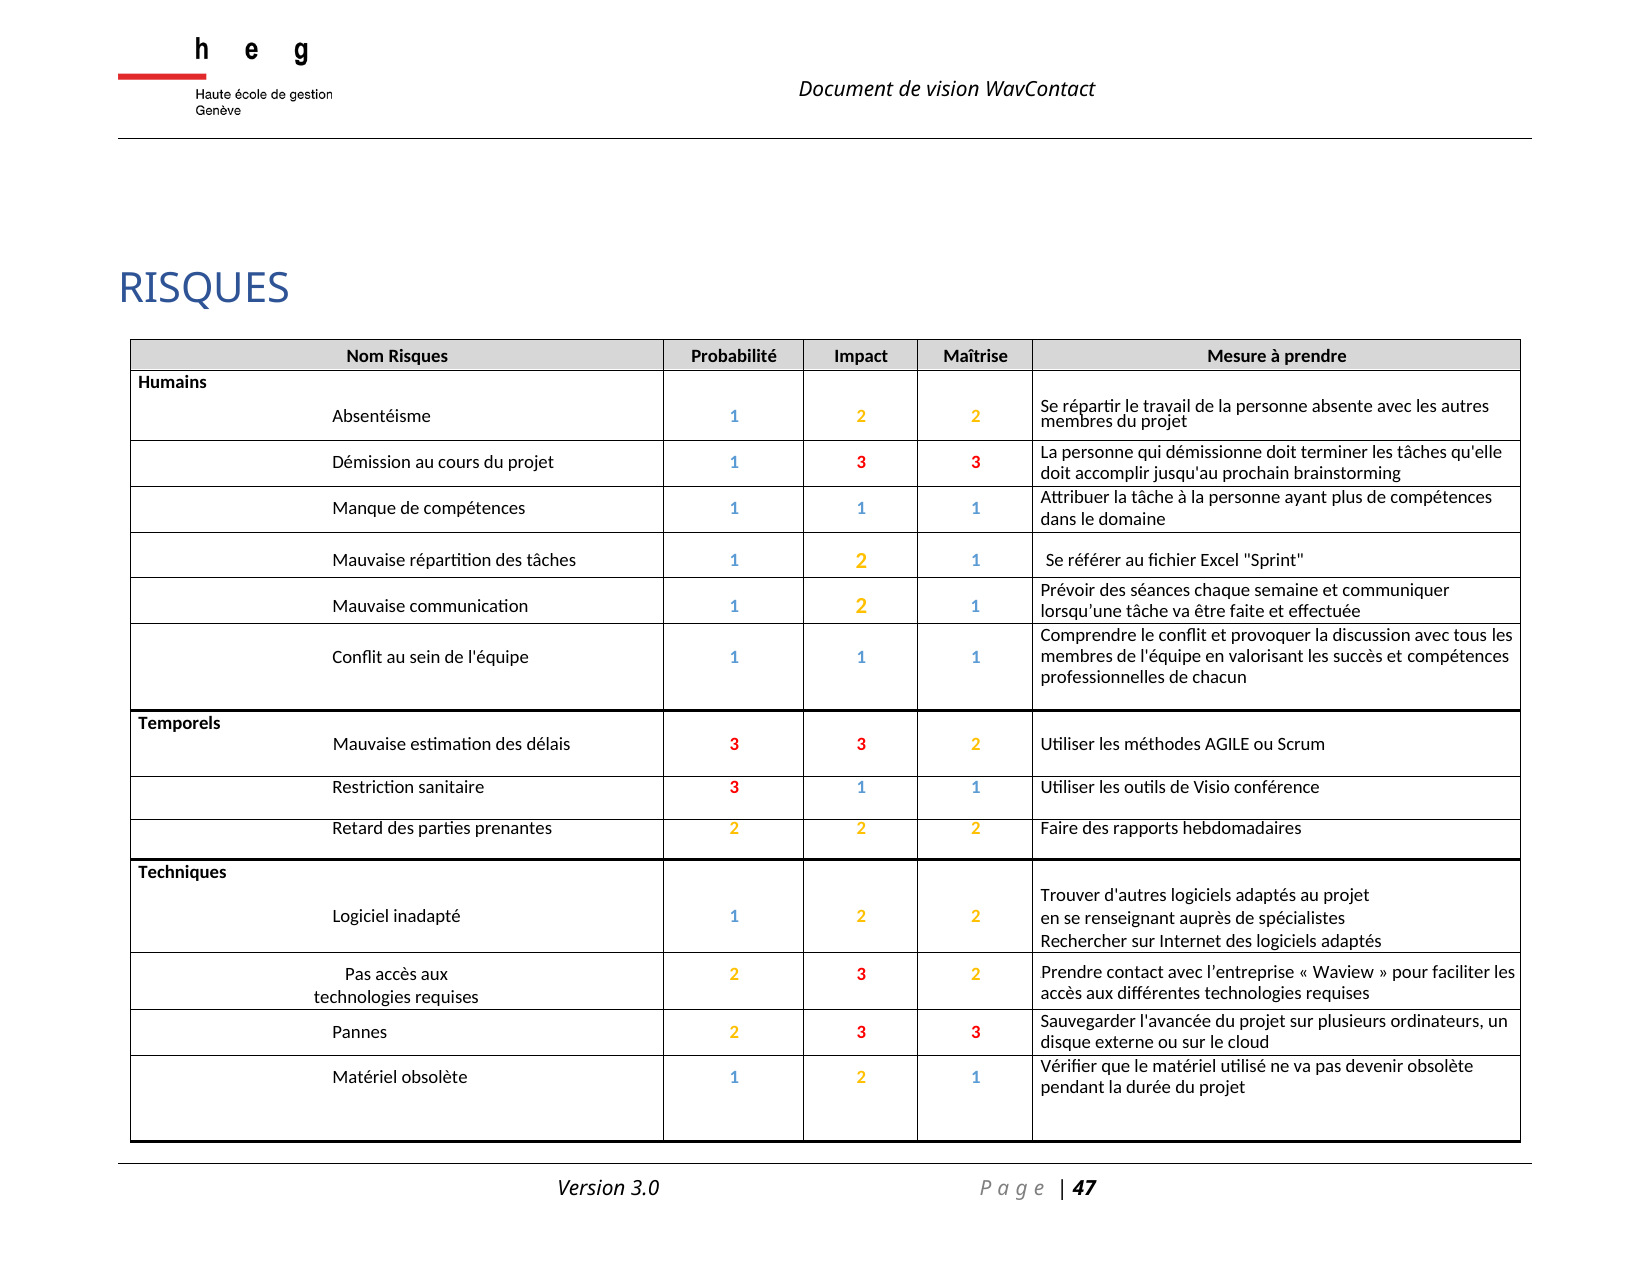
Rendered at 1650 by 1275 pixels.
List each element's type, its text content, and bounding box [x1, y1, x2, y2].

table_cell Manque de compétences [131, 487, 663, 532]
table_cell Trouver d'autres logiciels adaptés au projet en se renseignant auprès de spécialistes Rechercher sur Internet des logiciels adaptés [1033, 861, 1520, 952]
table_cell Pas accès aux technologies requises [131, 953, 663, 1009]
table_cell 2 [804, 894, 917, 952]
table_cell Temporels [131, 712, 663, 734]
table_header Nom Risques [131, 340, 663, 369]
table_cell 1 [664, 894, 803, 952]
table_cell 1 [664, 441, 803, 486]
table_cell Conflit au sein de l'équipe [131, 624, 663, 708]
table_cell 1 [918, 487, 1032, 532]
table_cell 1 [918, 578, 1032, 623]
table_cell Mauvaise répartition des tâches [131, 533, 663, 577]
table_cell 2 [804, 400, 917, 440]
table_header Probabilité [664, 340, 803, 369]
table_cell Absentéisme [131, 400, 663, 440]
table_header Mesure à prendre [1033, 340, 1520, 369]
table_cell 3 [918, 441, 1032, 486]
table_cell 2 [918, 953, 1032, 1009]
table_cell 1 [664, 578, 803, 623]
table_cell 2 [664, 820, 803, 857]
table_cell [918, 861, 1032, 894]
table_cell Pannes [131, 1010, 663, 1055]
table_cell Humains [131, 371, 663, 400]
table_cell [804, 371, 917, 400]
table_cell Restriction sanitaire [131, 777, 663, 818]
table_cell 1 [918, 1056, 1032, 1140]
table_cell Se répartir le travail de la personne absente avec les autres membres du projet [1033, 400, 1520, 440]
table_cell 3 [804, 953, 917, 1009]
picture [118, 35, 332, 116]
table_cell La personne qui démissionne doit terminer les tâches qu'elle doit accomplir jusqu'au prochain brainstorming [1033, 441, 1520, 486]
table_cell kPrendre contact avec l’entreprise « Waview » pour faciliter les accès aux différentes technologies requises [1033, 953, 1520, 1009]
table_header Impact [804, 340, 917, 369]
table_cell [664, 371, 803, 400]
table_cell 1 [664, 624, 803, 708]
table_cell 2 [804, 533, 917, 577]
table_cell 1 [664, 1056, 803, 1140]
table_cell 3 [804, 734, 917, 776]
table_cell 2 [664, 1010, 803, 1055]
table_cell Utiliser les méthodes AGILE ou Scrum [1033, 734, 1520, 776]
table_cell Mauvaise estimation des délais [131, 734, 663, 776]
table_cell Attribuer la tâche à la personne ayant plus de compétences dans le domaine [1033, 487, 1520, 532]
table_cell Se référer au fichier Excel "Sprint" [1033, 533, 1520, 577]
table_cell 2 [804, 1056, 917, 1140]
table_cell 1 [664, 487, 803, 532]
table_cell 3 [804, 441, 917, 486]
table_cell Retard des parties prenantes [131, 820, 663, 857]
table_cell 2 [918, 400, 1032, 440]
table_cell Sauvegarder l'avancée du projet sur plusieurs ordinateurs, un disque externe ou sur le cloud [1033, 1010, 1520, 1055]
table_cell [918, 371, 1032, 400]
table_cell Logiciel inadapté [131, 894, 663, 952]
table_cell 1 [664, 533, 803, 577]
table_cell 2 [918, 820, 1032, 857]
table_header Maîtrise [918, 340, 1032, 369]
table_cell 1 [918, 624, 1032, 708]
table_cell 2 [804, 578, 917, 623]
table_cell [664, 861, 803, 894]
table_cell 1 [804, 624, 917, 708]
subtitle RISQUES [118, 258, 1532, 314]
table_cell Matériel obsolète [131, 1056, 663, 1140]
table_cell [1033, 712, 1520, 734]
table_cell Comprendre le conflit et provoquer la discussion avec tous les membres de l'équipe en valorisant les succès et compétences professionnelles de chacun [1033, 624, 1520, 708]
table_cell 2 [664, 953, 803, 1009]
table_cell 3 [664, 734, 803, 776]
table_cell 2 [918, 734, 1032, 776]
table_cell 2 [804, 820, 917, 857]
table_cell 1 [804, 777, 917, 818]
table_cell Vérifier que le matériel utilisé ne va pas devenir obsolète pendant la durée du projet [1033, 1056, 1520, 1140]
table_cell Utiliser les outils de Visio conférence [1033, 777, 1520, 818]
table_cell [664, 712, 803, 734]
table_cell Démission au cours du projet [131, 441, 663, 486]
table_cell Mauvaise communication [131, 578, 663, 623]
table_cell [1033, 371, 1520, 400]
table_cell 3 [918, 1010, 1032, 1055]
table_cell Techniques [131, 861, 663, 894]
table_cell 2 [918, 894, 1032, 952]
table_cell [804, 861, 917, 894]
table_cell [804, 712, 917, 734]
table_cell 3 [804, 1010, 917, 1055]
table_cell Prévoir des séances chaque semaine et communiquer lorsqu’une tâche va être faite et effectuée [1033, 578, 1520, 623]
table_cell Faire des rapports hebdomadaires [1033, 820, 1520, 857]
table_cell 1 [918, 777, 1032, 818]
table_cell 3 [664, 777, 803, 818]
table_cell 1 [804, 487, 917, 532]
table_cell 1 [918, 533, 1032, 577]
table_cell 1 [664, 400, 803, 440]
table_cell [918, 712, 1032, 734]
